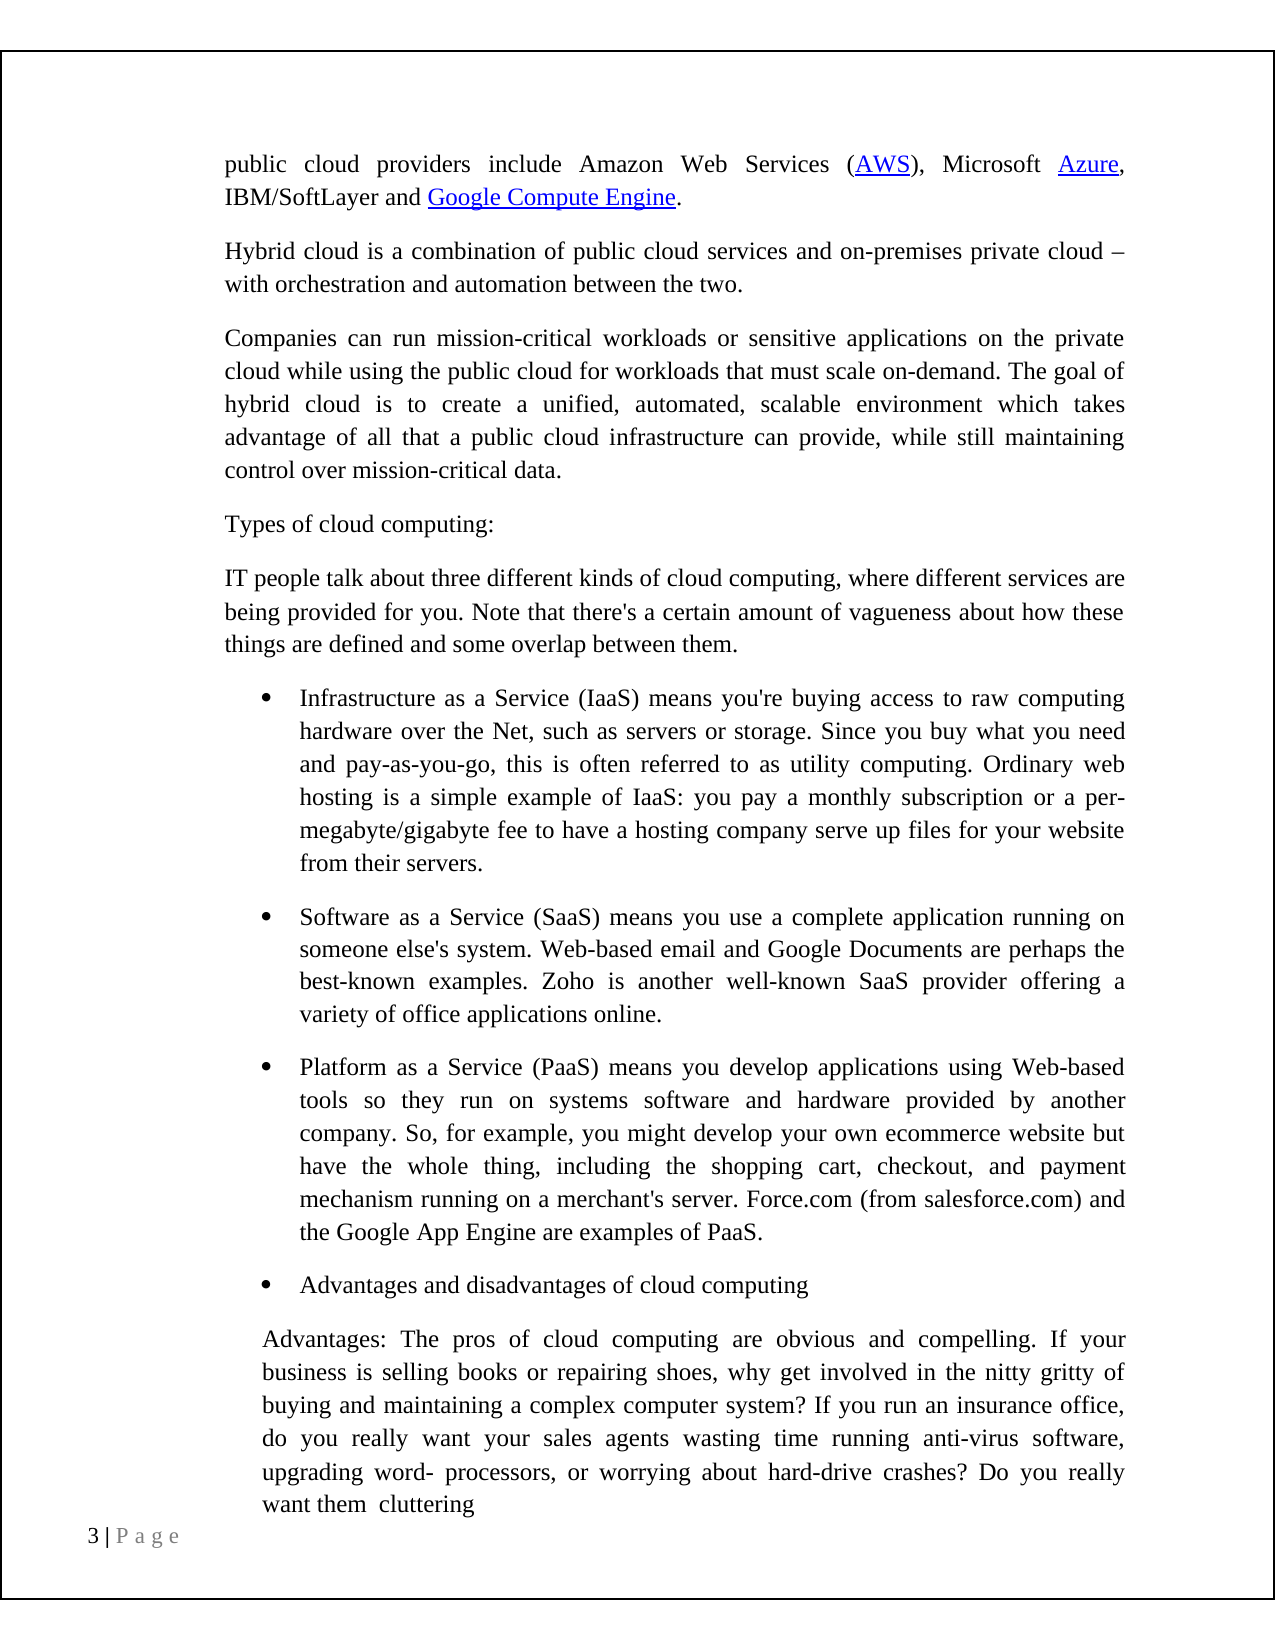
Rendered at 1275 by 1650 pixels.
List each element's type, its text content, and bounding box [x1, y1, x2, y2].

text IT people talk about three different kinds of cloud computing, where different services are being provided for you. Note that there's a certain amount of vagueness about how these things are defined and some overlap between them. [224, 563, 1125, 658]
text Types of cloud computing: [224, 509, 1273, 538]
list Infrastructure as a Service (IaaS) means you're buying access to raw computing hardware over the Net, such as servers or storage. Since you buy what you need and pay-as-you-go, this is often referred to as utility computing. Ordinary web hosting is a simple example of IaaS: you pay a monthly subscription or a per- megabyte/gigabyte fee to have a hosting company serve up files for your website from their servers. [262, 683, 1126, 877]
text Advantages: The pros of cloud computing are obvious and compelling. If your business is selling books or repairing shoes, why get involved in the nitty gritty of buying and maintaining a complex computer system? If you run an insurance office, do you really want your sales agents wasting time running anti-virus software, upgrading word- processors, or worrying about hard-drive crashes? Do you really want them cluttering [262, 1324, 1126, 1518]
text public cloud providers include Amazon Web Services (AWS), Microsoft Azure, IBM/SoftLayer and Google Compute Engine. [224, 149, 1125, 211]
text with orchestration and automation between the two. [224, 269, 1273, 298]
text Hybrid cloud is a combination of public cloud services and on-premises private cloud – [224, 236, 1273, 265]
list Platform as a Service (PaaS) means you develop applications using Web-based tools so they run on systems software and hardware provided by another company. So, for example, you might develop your own ecommerce website but have the whole thing, including the shopping cart, checkout, and payment mechanism running on a merchant's server. Force.com (from salesforce.com) and the Google App Engine are examples of PaaS. [262, 1052, 1126, 1246]
list Software as a Service (SaaS) means you use a complete application running on someone else's system. Web-based email and Google Documents are perhaps the best-known examples. Zoho is another well-known SaaS provider offering a variety of office applications online. [262, 902, 1126, 1027]
text Companies can run mission-critical workloads or sensitive applications on the private cloud while using the public cloud for workloads that must scale on-demand. The goal of hybrid cloud is to create a unified, automated, scalable environment which takes advantage of all that a public cloud infrastructure can provide, while still maintaining control over mission-critical data. [224, 323, 1125, 484]
list Advantages and disadvantages of cloud computing [262, 1271, 1273, 1299]
